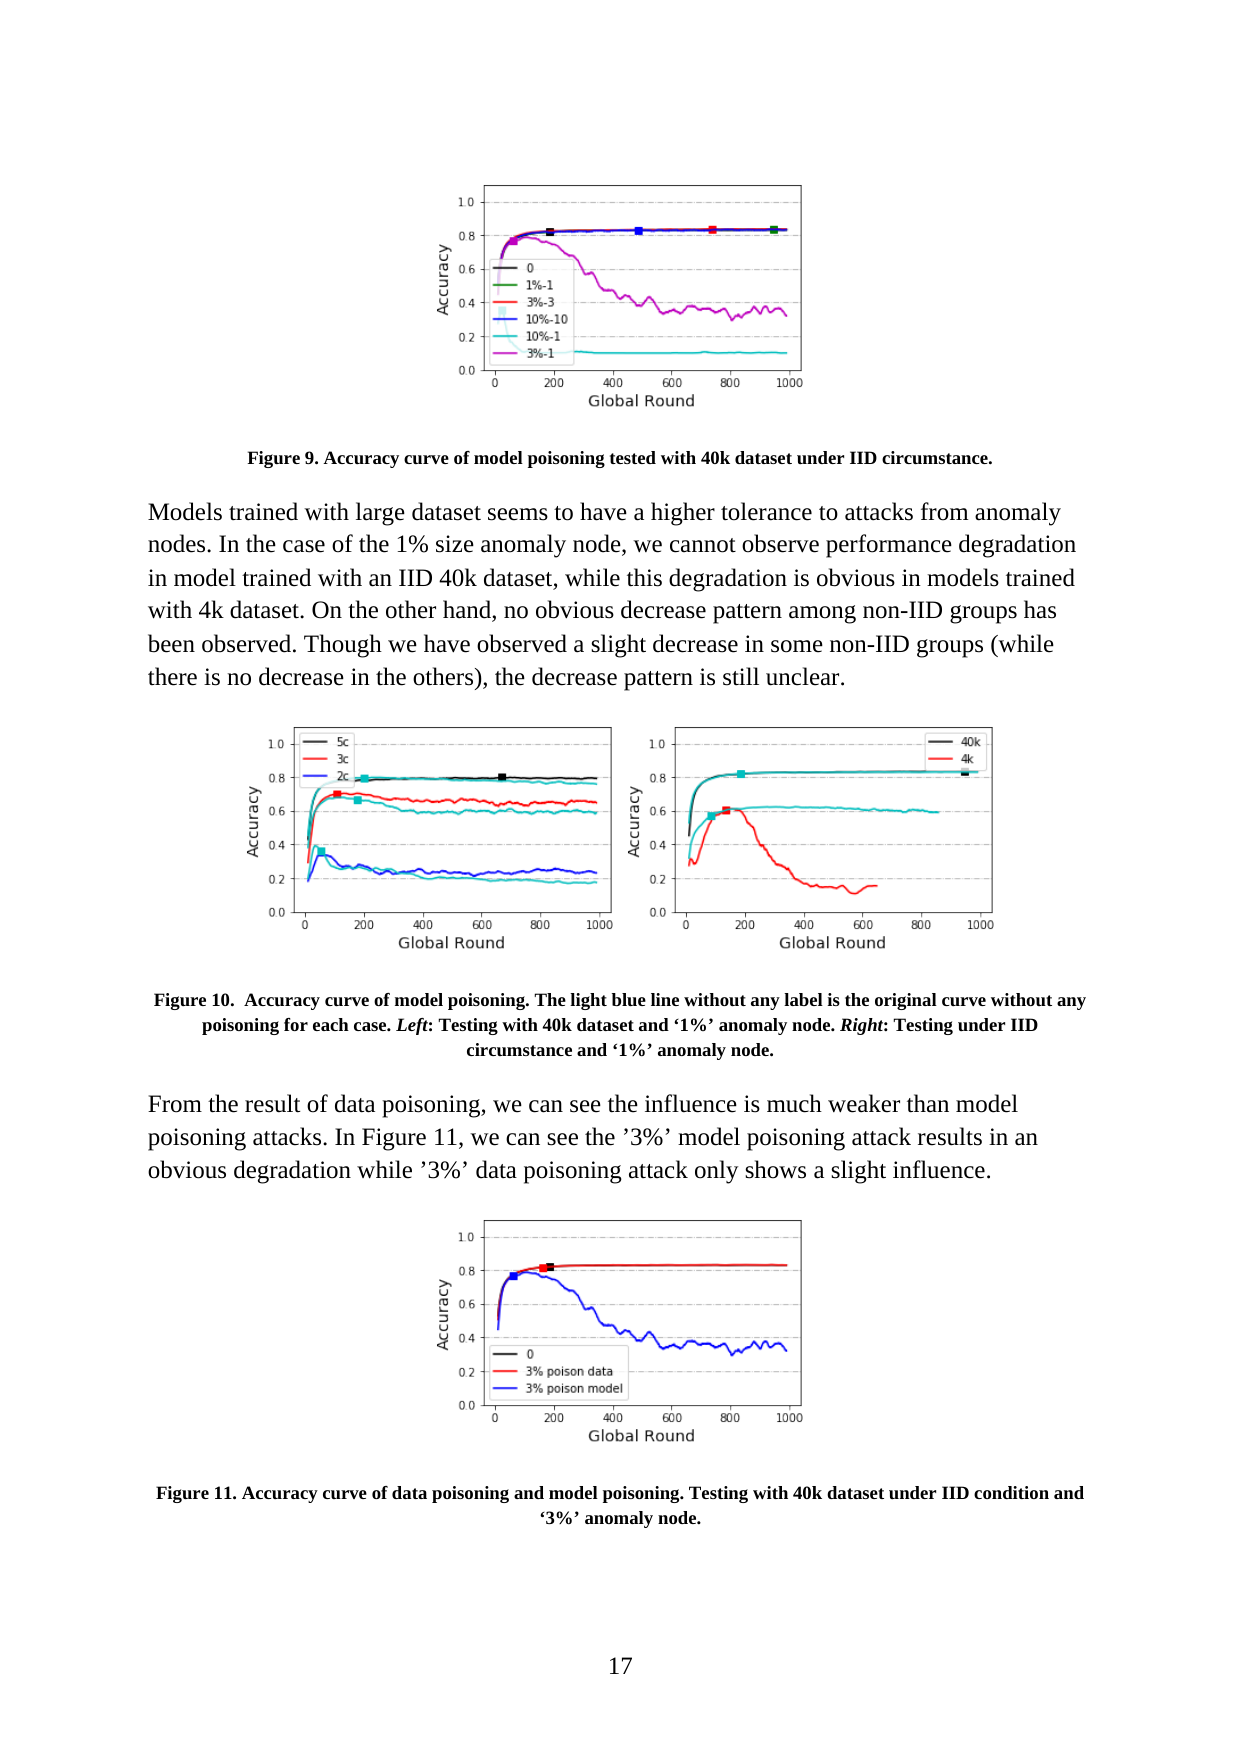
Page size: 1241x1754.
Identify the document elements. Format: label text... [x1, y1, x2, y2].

text Figure 9. Accuracy curve of model poisoning tested with 40k dataset under IID circumstance. [148, 447, 1092, 468]
text From the result of data poisoning, we can see the influence is much weaker than model poisoning attacks. In Figure 11, we can see the ’3%’ model poisoning attack results in an obvious degradation while ’3%’ data poisoning attack only shows a slight influence. [148, 1089, 1092, 1183]
picture [429, 177, 811, 418]
picture [239, 719, 1002, 960]
text Figure 10. Accuracy curve of model poisoning. The light blue line without any label is the original curve without any poisoning for each case. Left: Testing with 40k dataset and ‘1%’ anomaly node. Right: Testing under IID circumstance and ‘1%’ anomaly node. [148, 989, 1092, 1060]
text Models trained with large dataset seems to have a higher tolerance to attacks from anomaly nodes. In the case of the 1% size anomaly node, we cannot observe performance degradation in model trained with an IID 40k dataset, while this degradation is obvious in models trained with 4k dataset. On the other hand, no obvious decrease pattern among non-IID groups has been observed. Though we have observed a slight decrease in some non-IID groups (while there is no decrease in the others), the decrease pattern is still unclear. [148, 497, 1092, 690]
text Figure 11. Accuracy curve of data poisoning and model poisoning. Testing with 40k dataset under IID condition and ‘3%’ anomaly node. [148, 1482, 1092, 1529]
picture [429, 1212, 811, 1453]
